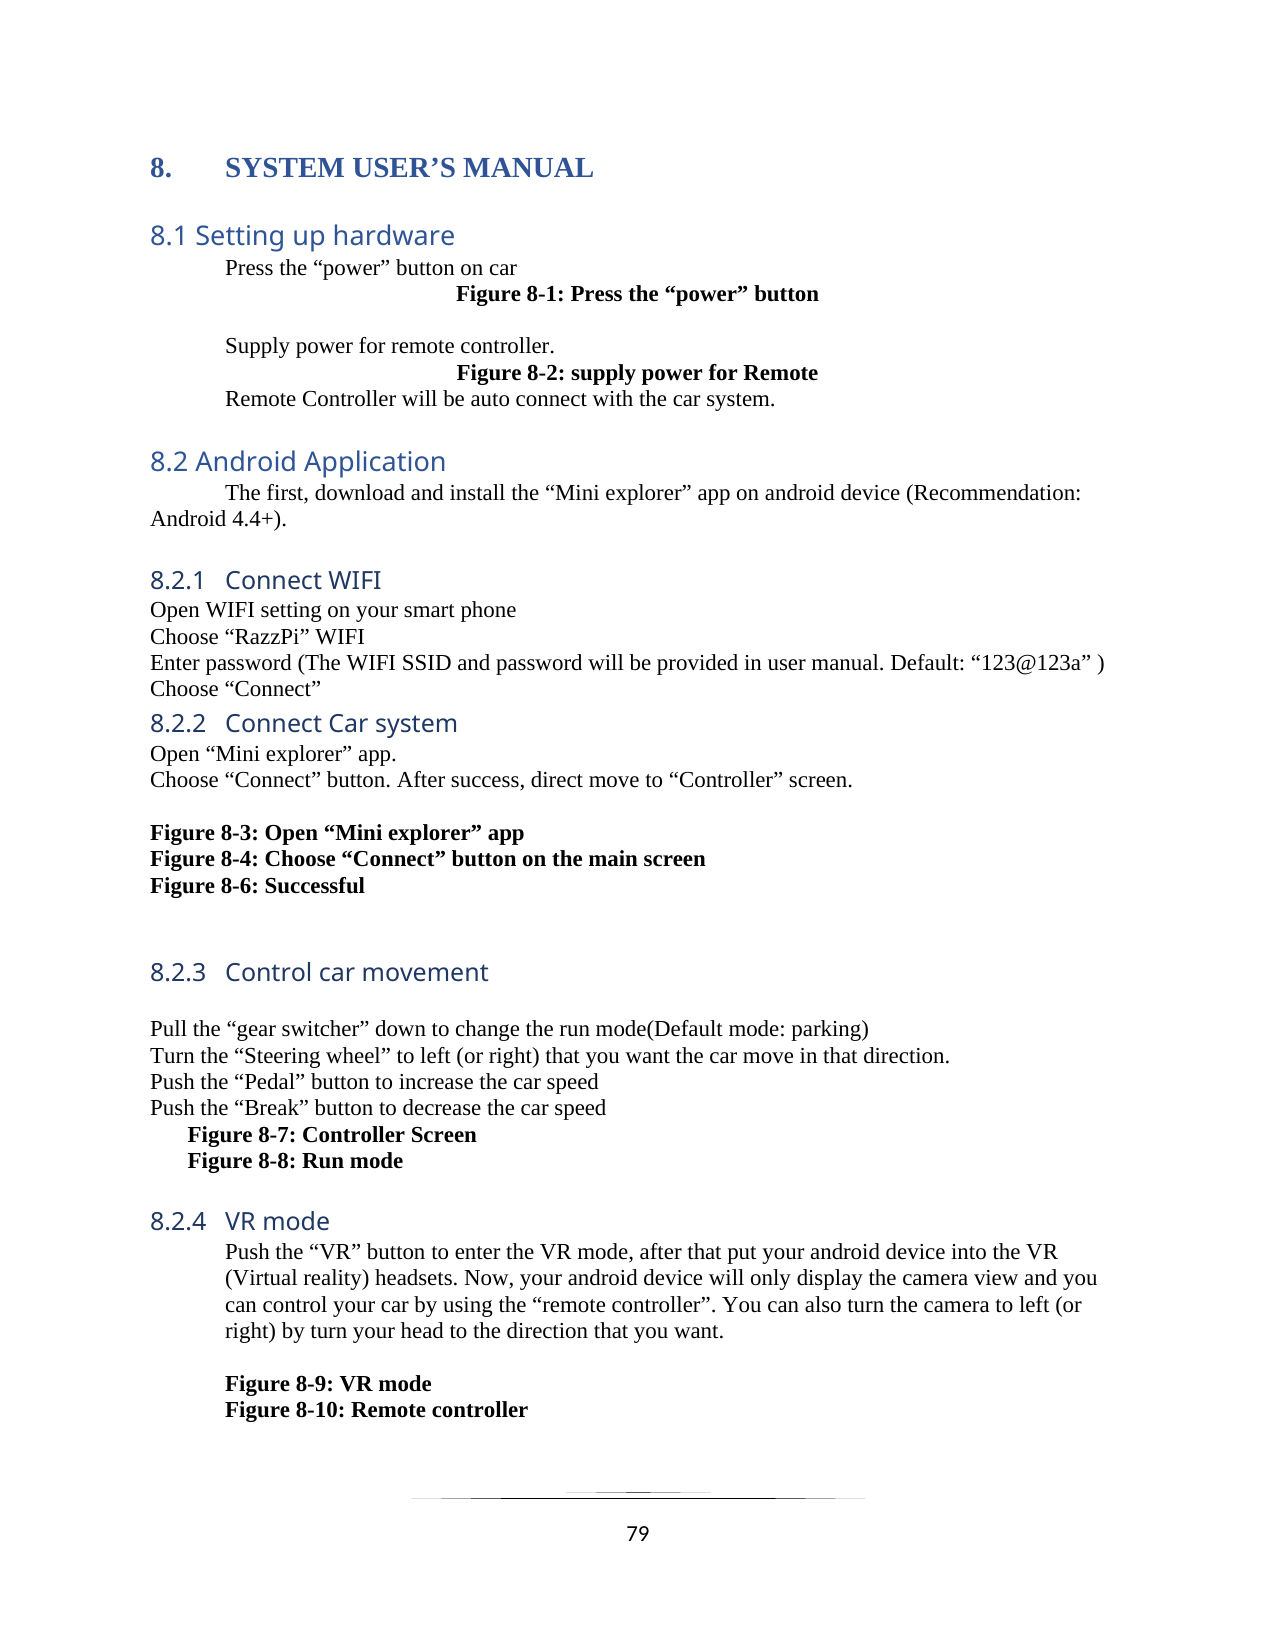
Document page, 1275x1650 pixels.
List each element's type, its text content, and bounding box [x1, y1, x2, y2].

text Figure 8-3: Open “Mini explorer” app [150, 819, 1125, 845]
subtitle VR mode [150, 1204, 1125, 1238]
subtitle Connect Car system [150, 706, 1125, 740]
text Supply power for remote controller. [150, 333, 1125, 359]
text Figure 8-10: Remote controller [225, 1396, 1125, 1423]
text Figure 8-2: supply power for Remote [150, 359, 1125, 385]
text Figure 8-6: Successful [150, 872, 1125, 898]
text Figure 8-1: Press the “power” button [150, 280, 1125, 306]
subtitle Control car movement [150, 955, 1125, 989]
text The first, download and install the “Mini explorer” app on android device (Recommendation: Android 4.4+). [150, 479, 1125, 532]
text Figure 8-7: Controller Screen [187, 1121, 1125, 1147]
text Figure 8-9: VR mode [225, 1370, 1125, 1396]
subtitle 8.2.1 Connect WIFI [150, 562, 1125, 596]
text Figure 8-8: Run mode [187, 1147, 1125, 1173]
text Press the “power” button on car [150, 253, 1125, 280]
subtitle 8.1 Setting up hardware [150, 217, 1125, 253]
text Figure 8-4: Choose “Connect” button on the main screen [150, 845, 1125, 872]
text Remote Controller will be auto connect with the car system. [150, 385, 1125, 412]
subtitle 8.2 Android Application [150, 442, 1125, 479]
text Push the “VR” button to enter the VR mode, after that put your android device into the VR (Virtual reality) headsets. Now, your android device will only display the camera view and you can control your car by using the “remote controller”. You can also turn the camera to left (or right) by turn your head to the direction that you want. [225, 1238, 1125, 1343]
subtitle System user’s Manual [150, 150, 1125, 183]
